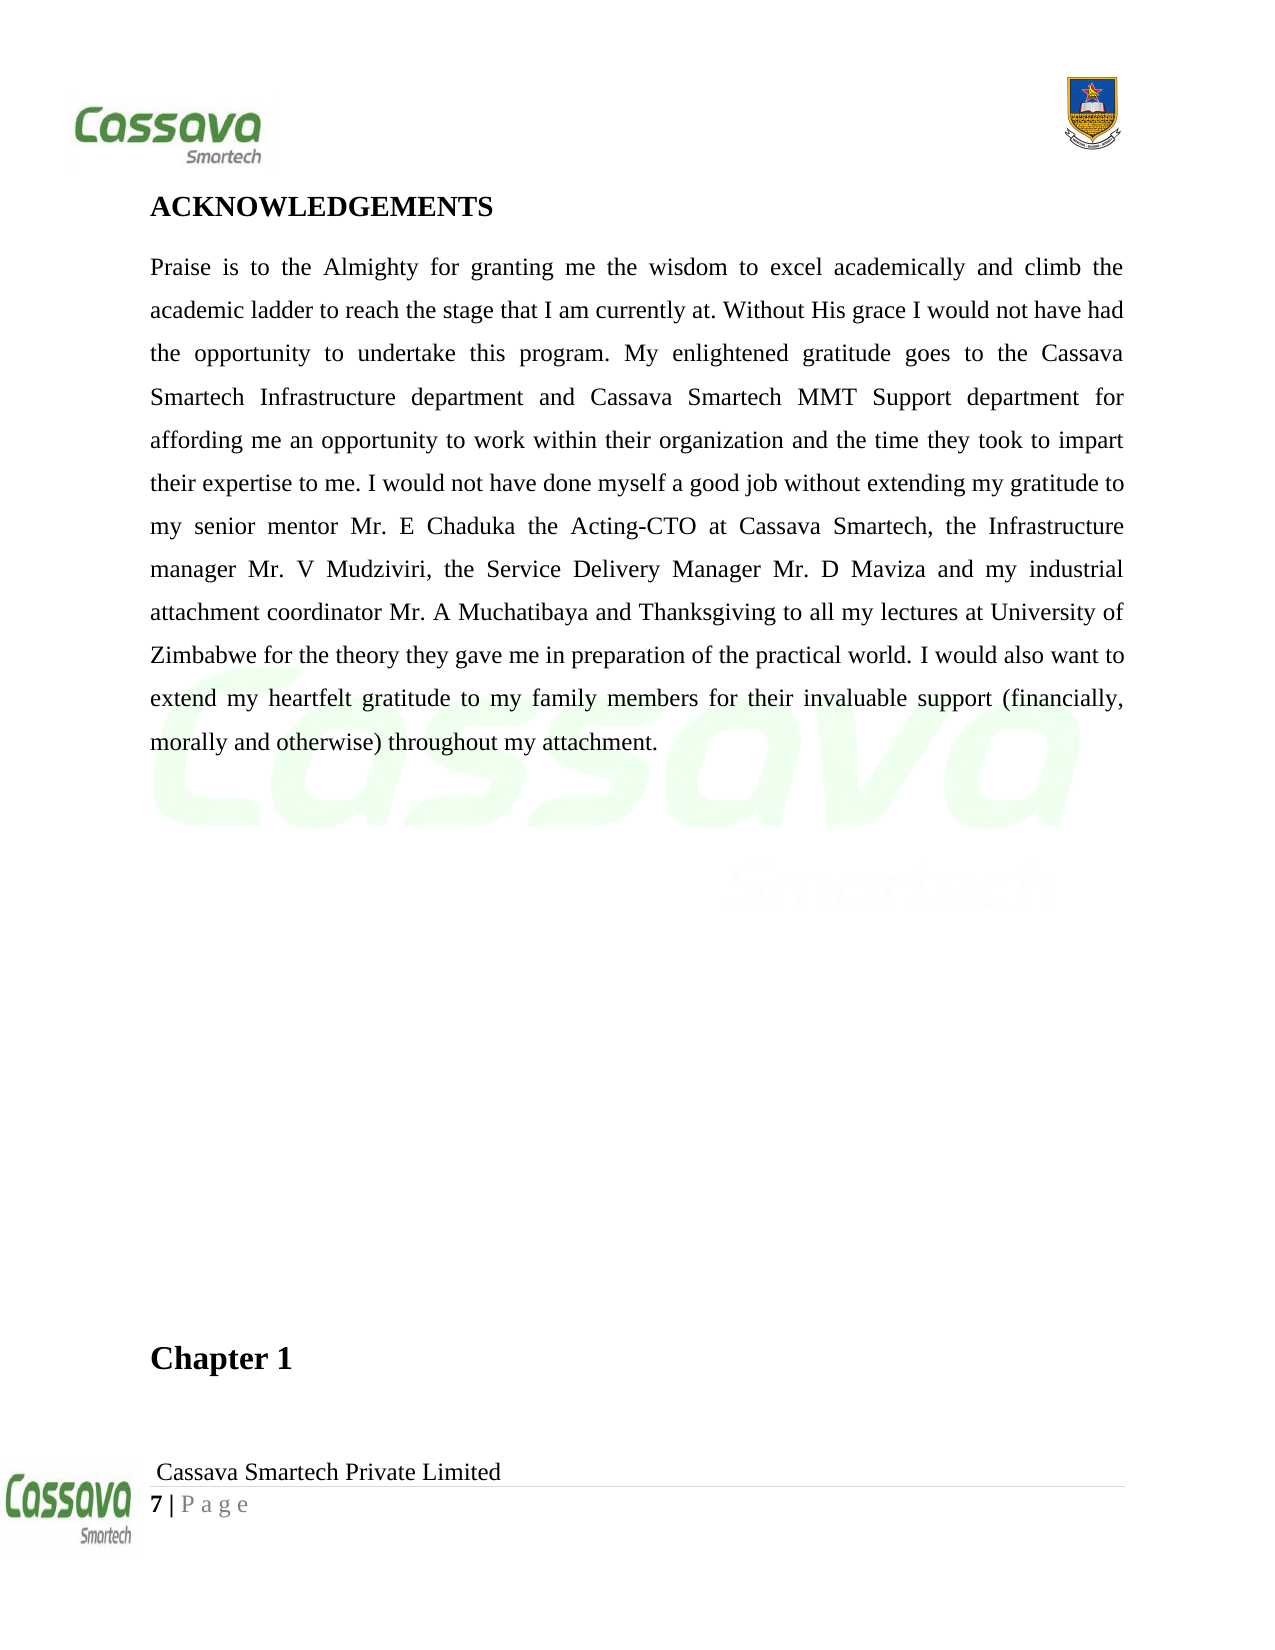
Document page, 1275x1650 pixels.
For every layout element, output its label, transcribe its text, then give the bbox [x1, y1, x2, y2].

picture [68, 95, 275, 175]
picture [1, 1458, 140, 1558]
picture [1061, 75, 1125, 161]
subtitle Chapter 1 [150, 1338, 1125, 1376]
text Praise is to the Almighty for granting me the wisdom to excel academically and climb the academic ladder to reach the stage that I am currently at. Without His grace I would not have had the opportunity to undertake this program. My enlightened gratitude goes to the Cassava Smartech Infrastructure department and Cassava Smartech MMT Support department for affording me an opportunity to work within their organization and the time they took to impart their expertise to me. I would not have done myself a good job without extending my gratitude to my senior mentor Mr. E Chaduka the Acting-CTO at Cassava Smartech, the Infrastructure manager Mr. V Mudziviri, the Service Delivery Manager Mr. D Maviza and my industrial attachment coordinator Mr. A Muchatibaya and Thanksgiving to all my lectures at University of Zimbabwe for the theory they gave me in preparation of the practical world. I would also want to extend my heartfelt gratitude to my family members for their invaluable support (financially, morally and otherwise) throughout my attachment. [150, 252, 1125, 755]
subtitle ACKNOWLEDGEMENTS [150, 189, 1125, 223]
